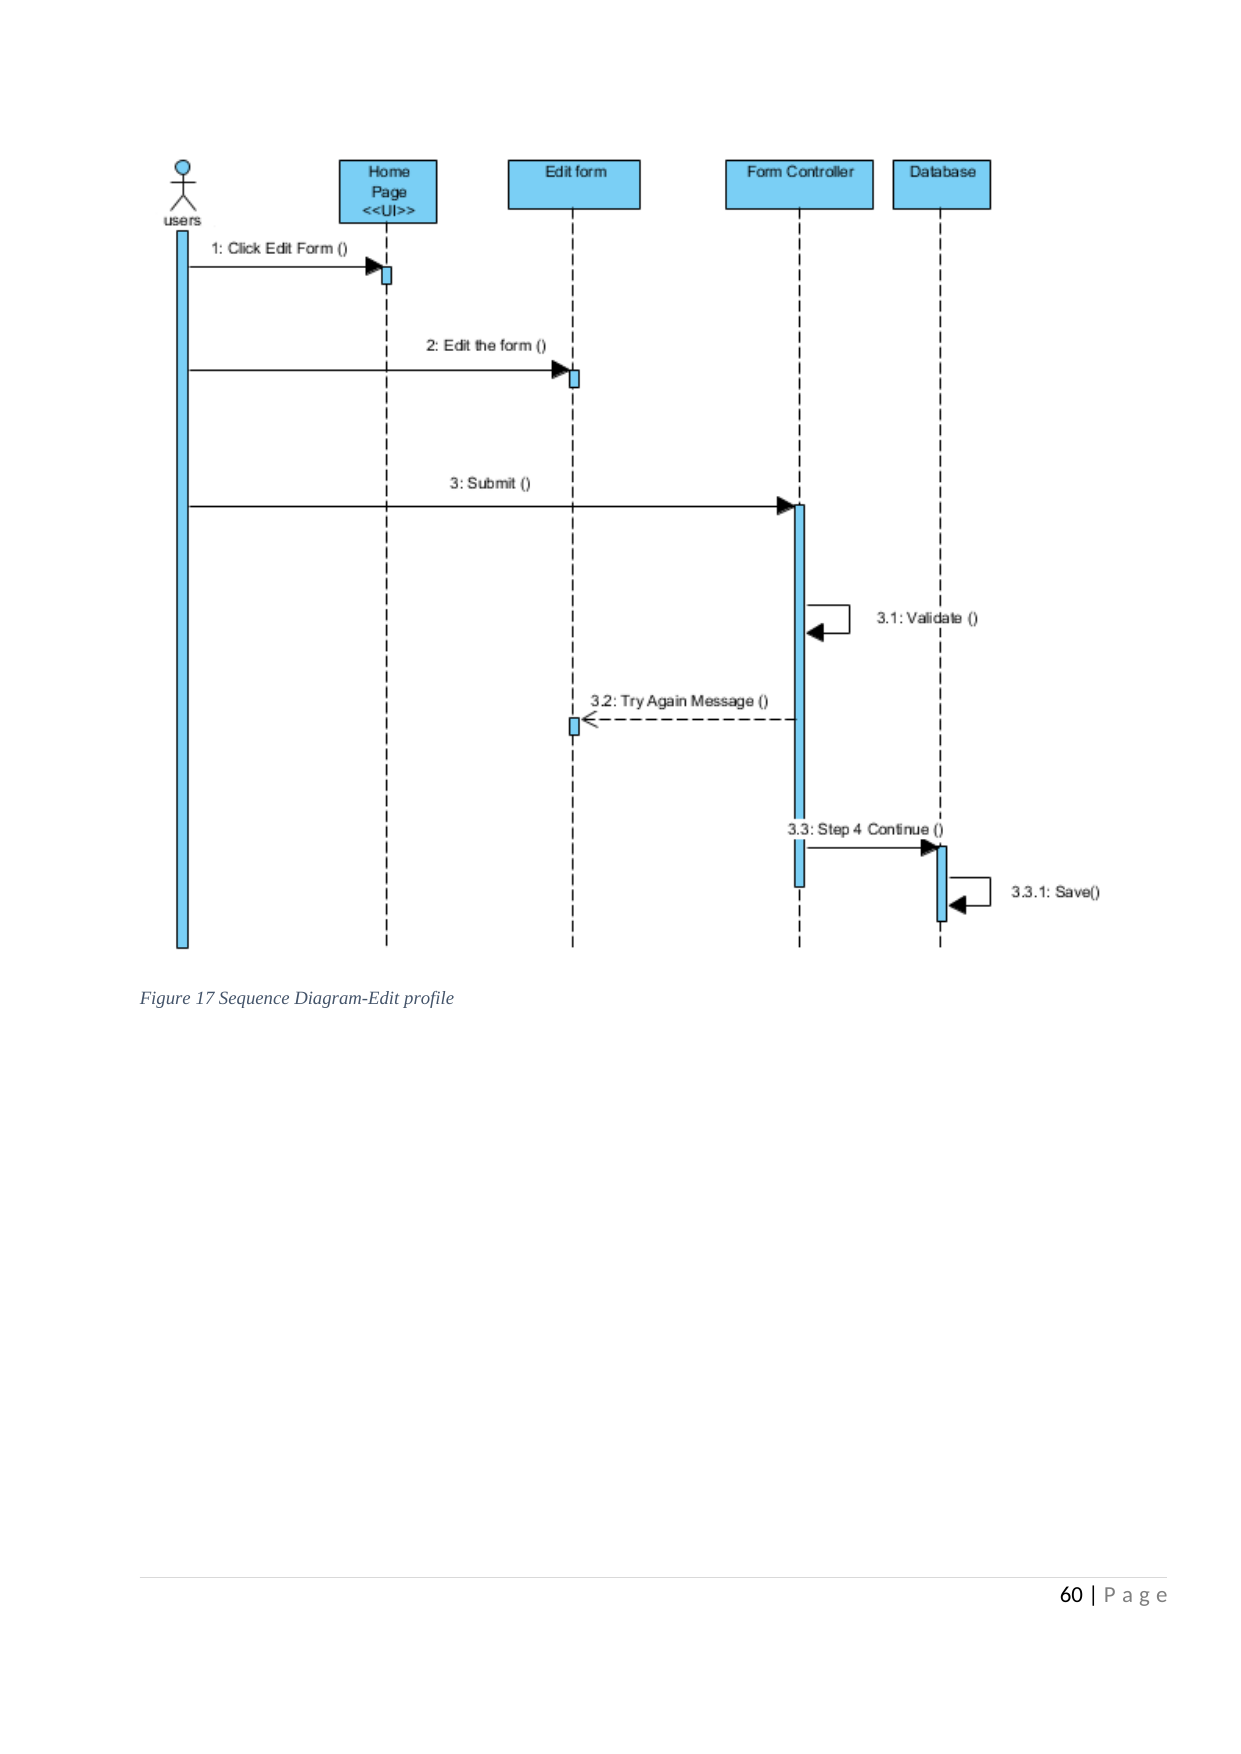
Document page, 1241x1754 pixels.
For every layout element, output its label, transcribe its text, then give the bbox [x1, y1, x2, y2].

text Figure 17 Sequence Diagram-Edit profile [139, 987, 1167, 1008]
picture [139, 150, 1115, 957]
